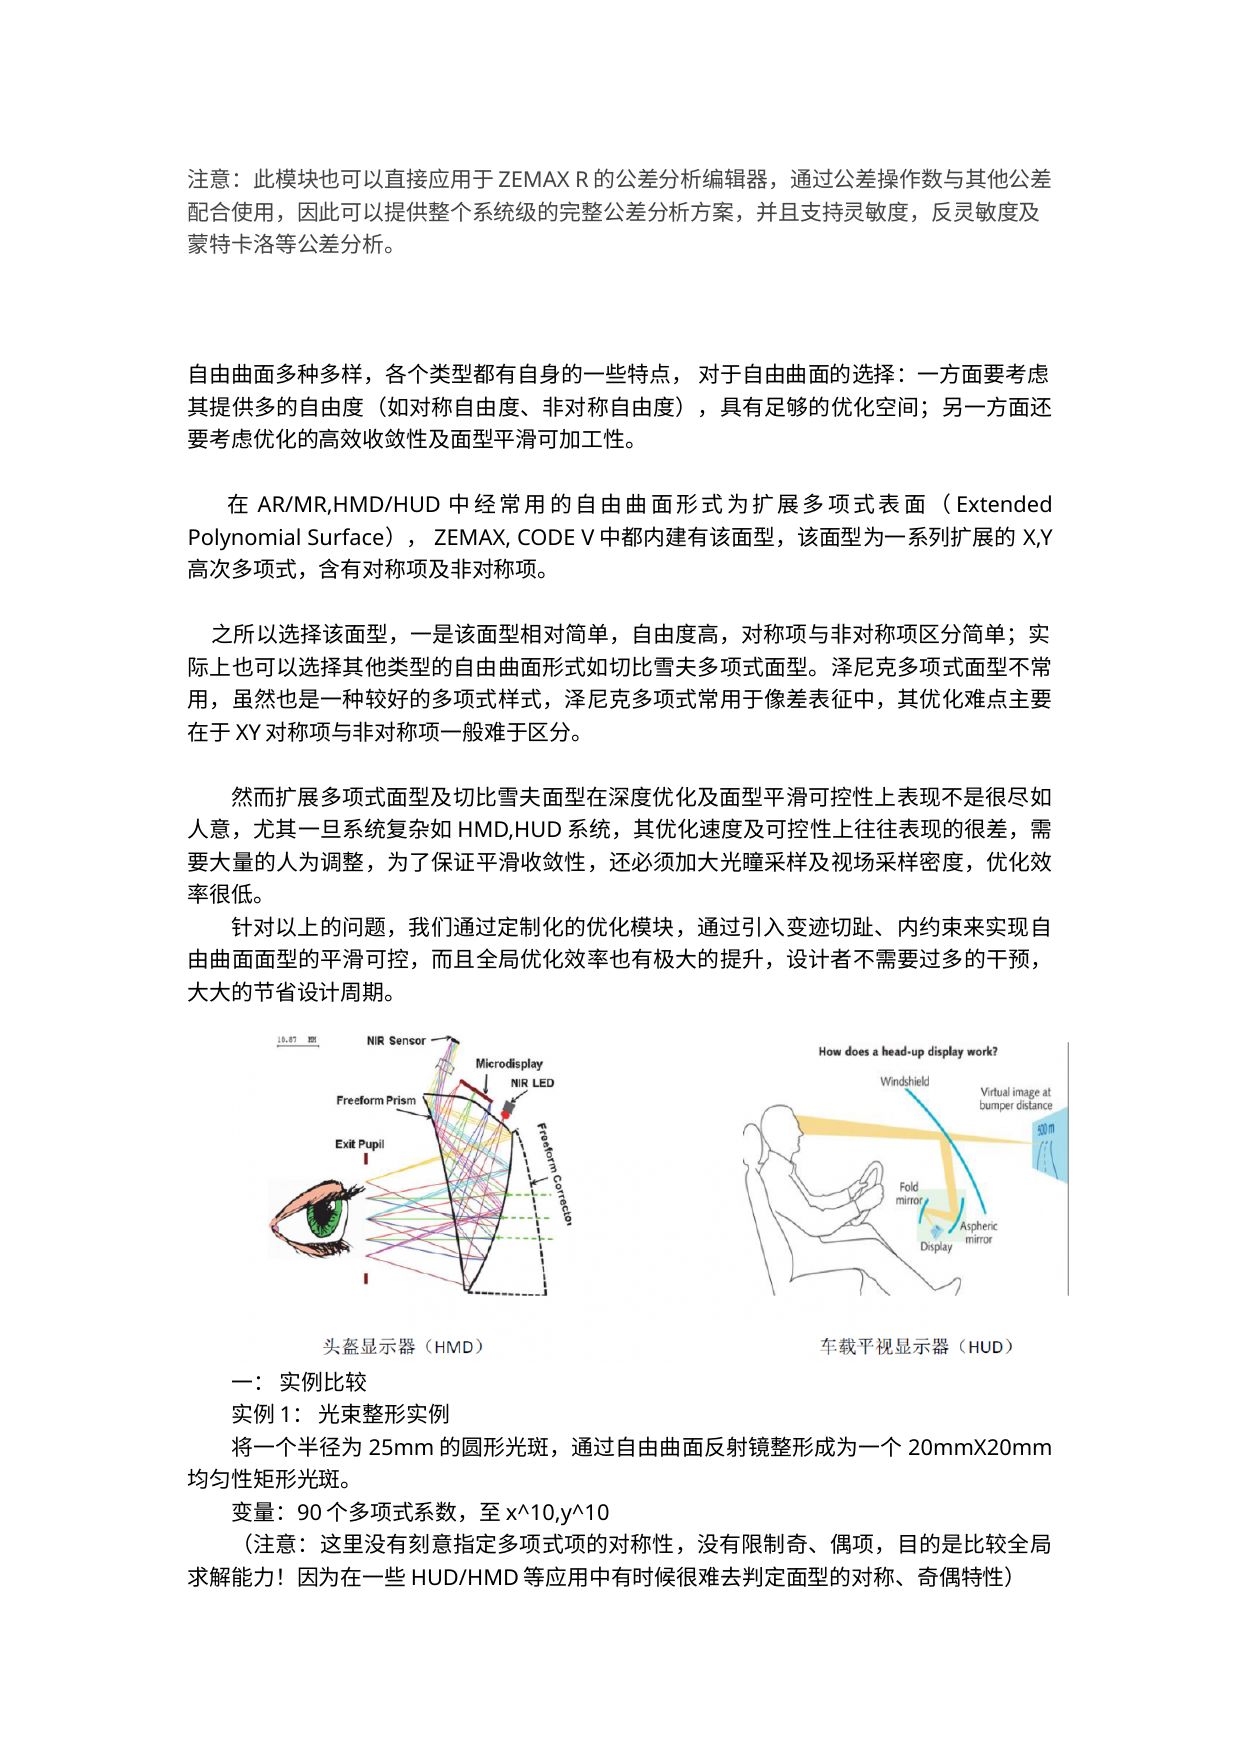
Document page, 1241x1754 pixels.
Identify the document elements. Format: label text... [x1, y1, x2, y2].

picture [231, 1007, 1097, 1363]
text 将一个半径为25mm的圆形光斑，通过自由曲面反射镜整形成为一个20mmX20mm均匀性矩形光斑。 [187, 1429, 1053, 1494]
text 在AR/MR,HMD/HUD中经常用的自由曲面形式为扩展多项式表面（Extended Polynomial Surface）， ZEMAX, CODE V中都内建有该面型，该面型为一系列扩展的X,Y高次多项式，含有对称项及非对称项。 [187, 487, 1053, 584]
text 一： 实例比较 [187, 1364, 1053, 1397]
text 注意：此模块也可以直接应用于ZEMAX R的公差分析编辑器，通过公差操作数与其他公差配合使用，因此可以提供整个系统级的完整公差分析方案，并且支持灵敏度，反灵敏度及蒙特卡洛等公差分析。 [187, 162, 1053, 259]
text 实例1： 光束整形实例 [187, 1397, 1053, 1429]
text 之所以选择该面型，一是该面型相对简单，自由度高，对称项与非对称项区分简单；实际上也可以选择其他类型的自由曲面形式如切比雪夫多项式面型。泽尼克多项式面型不常用，虽然也是一种较好的多项式样式，泽尼克多项式常用于像差表征中，其优化难点主要在于XY对称项与非对称项一般难于区分。 [187, 617, 1053, 747]
text 变量：90个多项式系数，至x^10,y^10 [187, 1494, 1053, 1527]
text 然而扩展多项式面型及切比雪夫面型在深度优化及面型平滑可控性上表现不是很尽如人意，尤其一旦系统复杂如HMD,HUD系统，其优化速度及可控性上往往表现的很差，需要大量的人为调整，为了保证平滑收敛性，还必须加大光瞳采样及视场采样密度，优化效率很低。 [187, 779, 1053, 909]
text （注意：这里没有刻意指定多项式项的对称性，没有限制奇、偶项，目的是比较全局求解能力！因为在一些HUD/HMD等应用中有时候很难去判定面型的对称、奇偶特性） [187, 1527, 1053, 1592]
text 自由曲面多种多样，各个类型都有自身的一些特点， 对于自由曲面的选择：一方面要考虑其提供多的自由度（如对称自由度、非对称自由度），具有足够的优化空间；另一方面还要考虑优化的高效收敛性及面型平滑可加工性。 [187, 357, 1053, 454]
text 针对以上的问题，我们通过定制化的优化模块，通过引入变迹切趾、内约束来实现自由曲面面型的平滑可控，而且全局优化效率也有极大的提升，设计者不需要过多的干预，大大的节省设计周期。 [187, 909, 1053, 1007]
